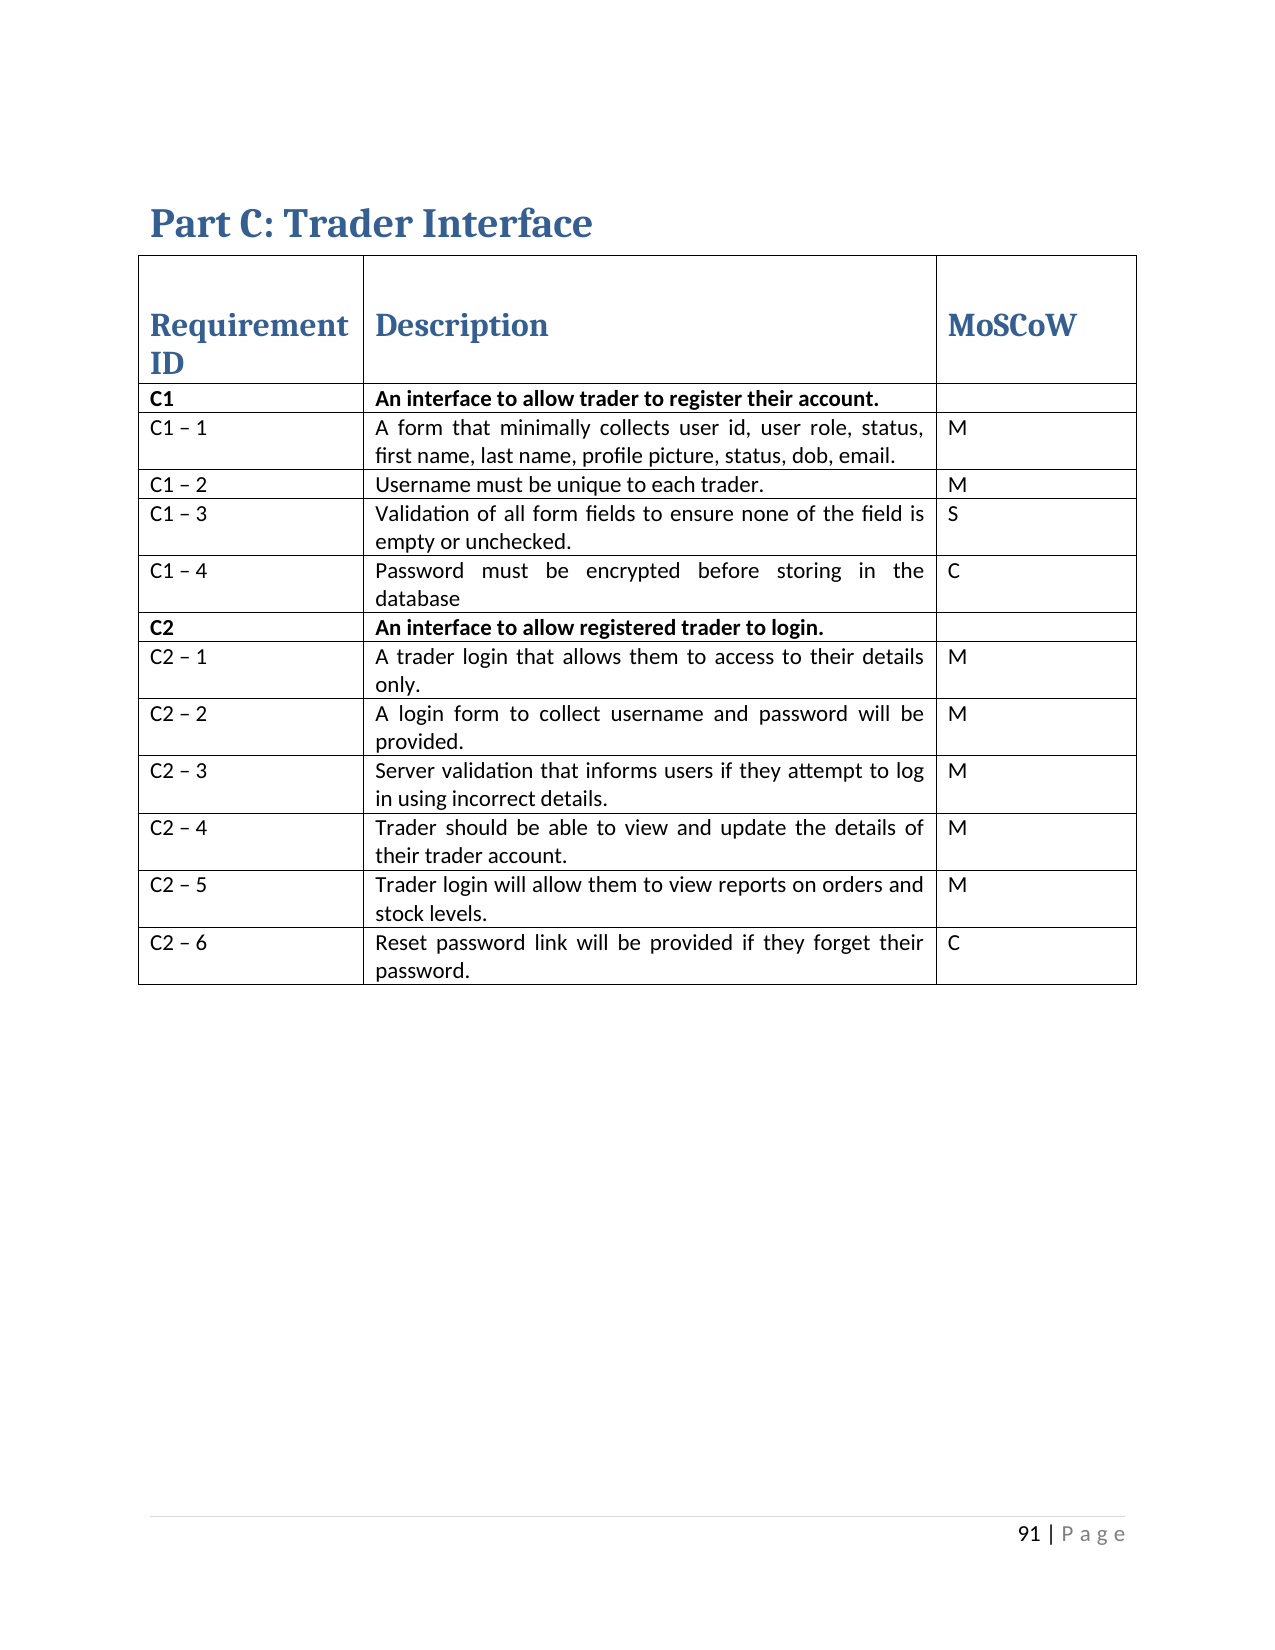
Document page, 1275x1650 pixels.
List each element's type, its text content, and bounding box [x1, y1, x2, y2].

table_cell An interface to allow registered trader to login. [364, 613, 936, 641]
table_cell Password must be encrypted before storing in the database [364, 556, 936, 612]
table_cell M [937, 756, 1136, 812]
table_cell C1 [139, 384, 363, 412]
table_cell C2 – 6 [139, 928, 363, 984]
table_cell Reset password link will be provided if they forget their password. [364, 928, 936, 984]
table_cell Username must be unique to each trader. [364, 470, 936, 498]
table_cell C2 – 5 [139, 871, 363, 927]
table_cell C2 [139, 613, 363, 641]
table_cell M [937, 642, 1136, 698]
table_cell C1 – 2 [139, 470, 363, 498]
table_cell M [937, 814, 1136, 869]
table_header Description [364, 256, 936, 383]
table_cell M [937, 470, 1136, 498]
table_cell C2 – 4 [139, 814, 363, 869]
table_cell Trader should be able to view and update the details of their trader account. [364, 814, 936, 869]
table_cell C1 – 1 [139, 413, 363, 469]
text Part C: Trader Interface [150, 200, 1125, 248]
table_cell Server validation that informs users if they attempt to log in using incorrect details. [364, 756, 936, 812]
table_cell C2 – 3 [139, 756, 363, 812]
table_header MoSCoW [937, 256, 1136, 383]
table_cell S [937, 499, 1136, 555]
table_cell C2 – 1 [139, 642, 363, 698]
table_cell A login form to collect username and password will be provided. [364, 699, 936, 755]
table_header Requirement ID [139, 256, 363, 383]
table_cell M [937, 413, 1136, 469]
table_cell C2 – 2 [139, 699, 363, 755]
table_cell Trader login will allow them to view reports on orders and stock levels. [364, 871, 936, 927]
table_cell A trader login that allows them to access to their details only. [364, 642, 936, 698]
table_cell M [937, 699, 1136, 755]
table_cell [937, 384, 1136, 412]
table_cell C1 – 3 [139, 499, 363, 555]
table_cell Validation of all form fields to ensure none of the field is empty or unchecked. [364, 499, 936, 555]
table_cell C [937, 556, 1136, 612]
table_cell [937, 613, 1136, 641]
table_cell C1 – 4 [139, 556, 363, 612]
table_cell An interface to allow trader to register their account. [364, 384, 936, 412]
table_cell M [937, 871, 1136, 927]
table_cell A form that minimally collects user id, user role, status, first name, last name, profile picture, status, dob, email. [364, 413, 936, 469]
table_cell C [937, 928, 1136, 984]
